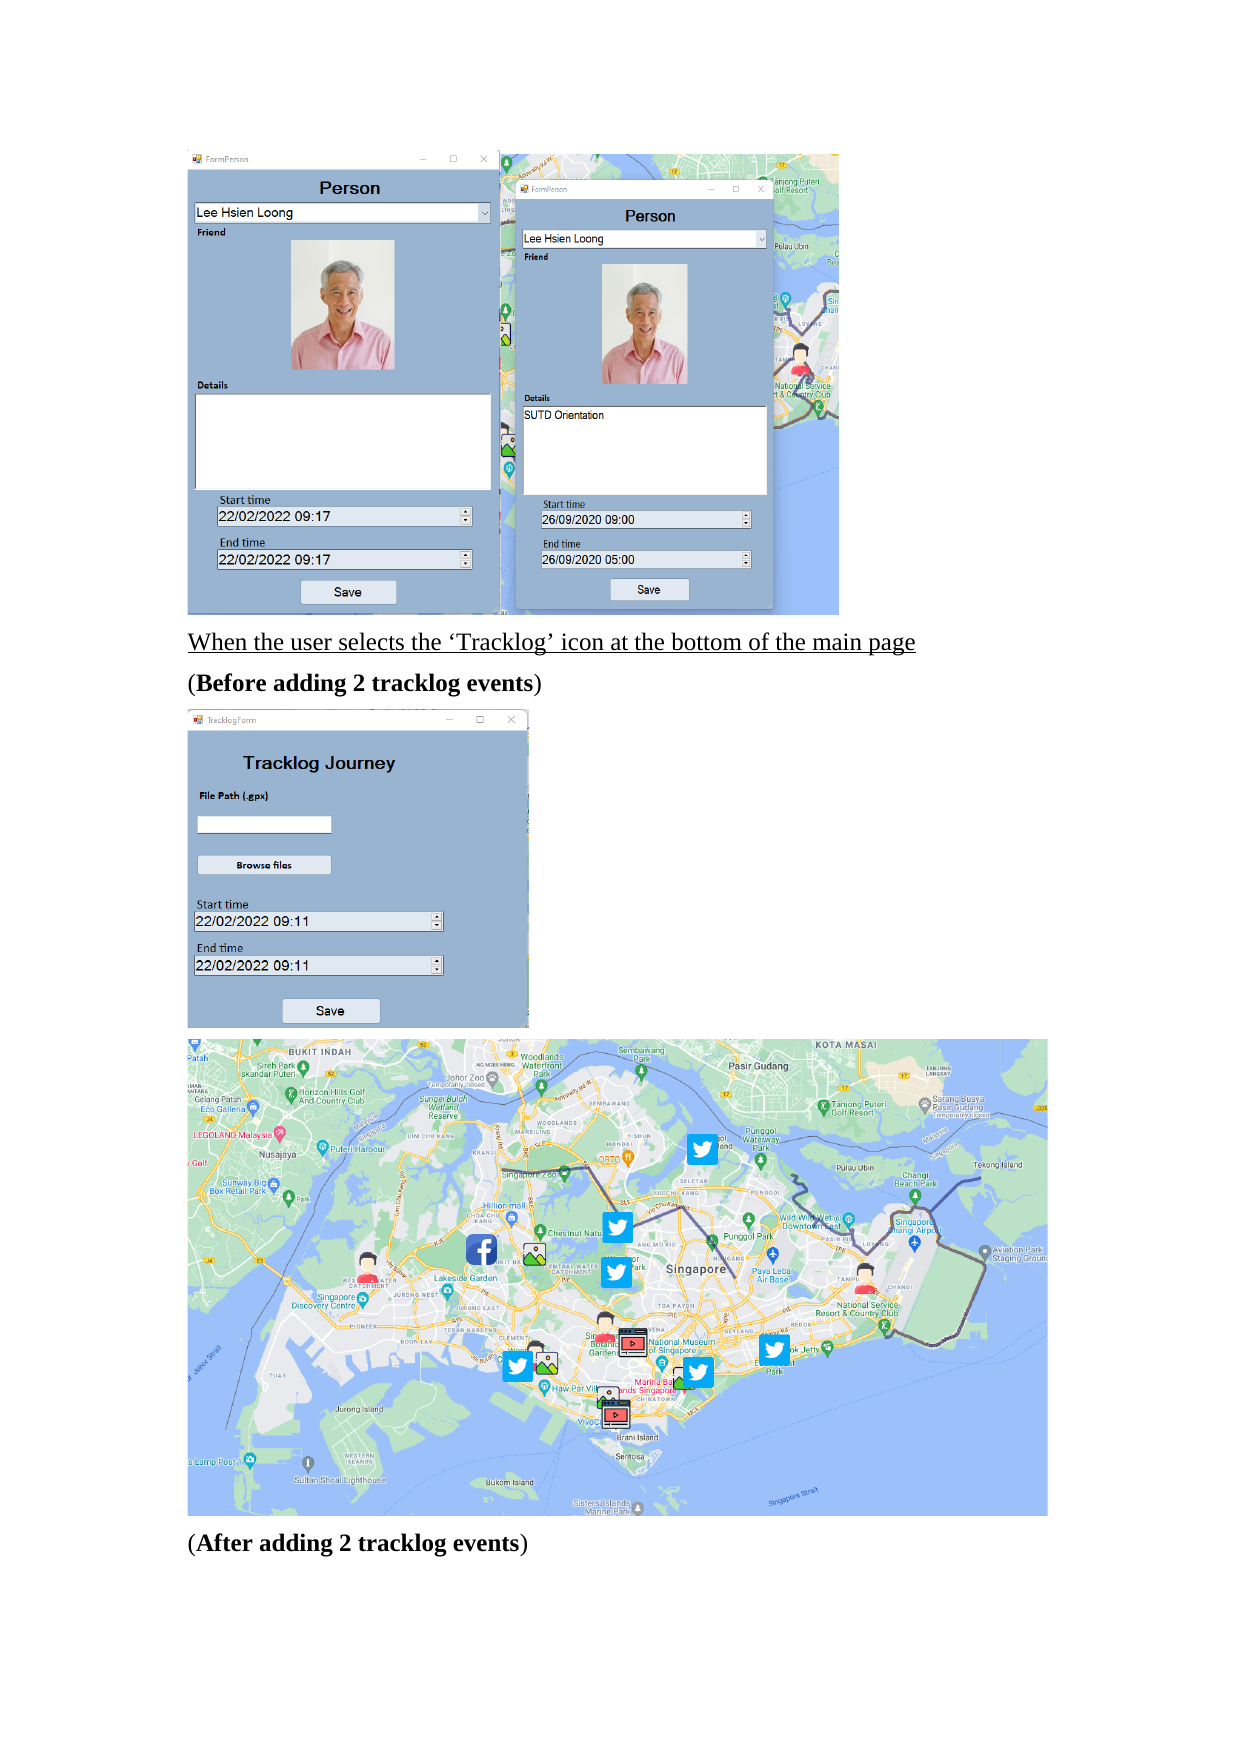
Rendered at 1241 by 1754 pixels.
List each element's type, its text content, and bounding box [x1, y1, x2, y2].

picture [187, 1039, 1048, 1516]
picture [187, 150, 839, 615]
text (Before adding 2 tracklog events) [187, 668, 1053, 697]
text When the user selects the ‘Tracklog’ icon at the bottom of the main page [187, 627, 1053, 655]
text (After adding 2 tracklog events) [187, 1528, 1053, 1557]
picture [187, 709, 530, 1028]
